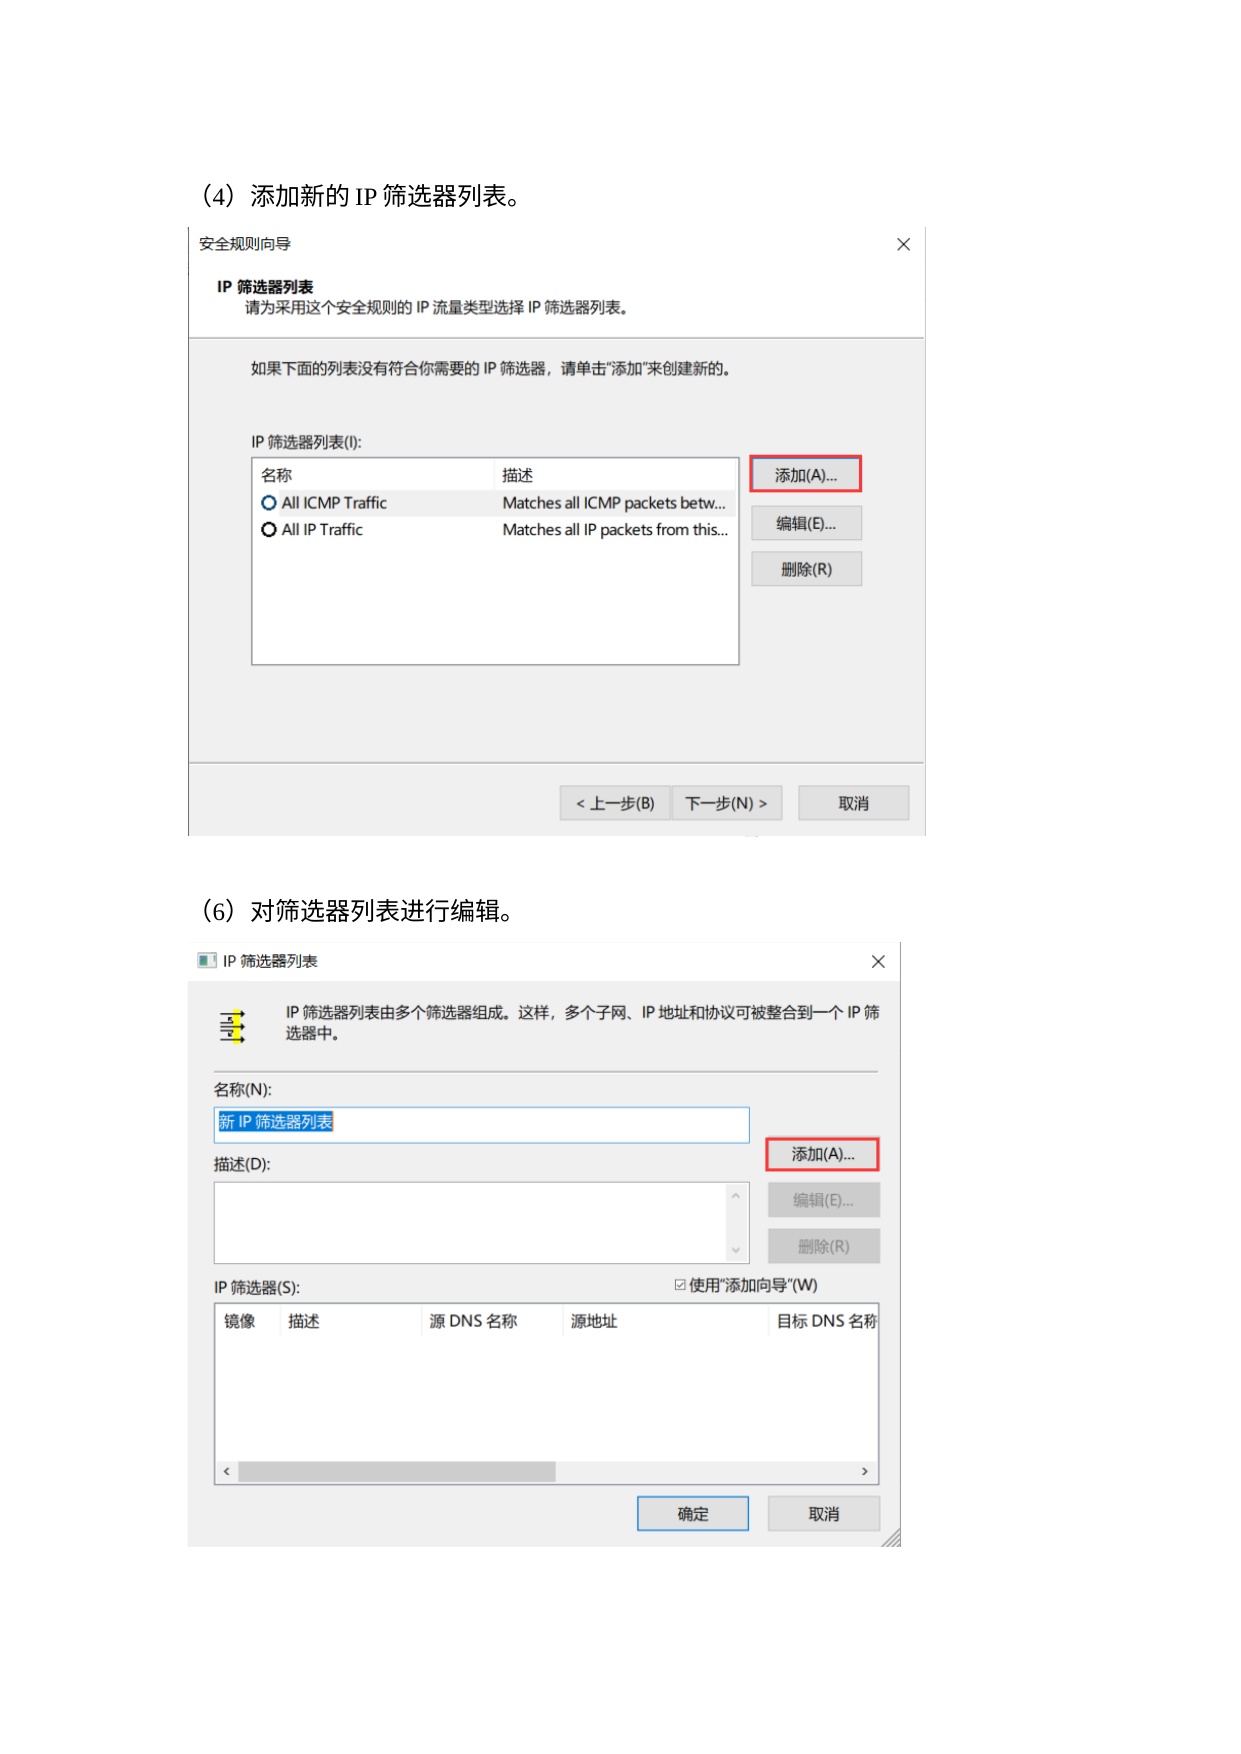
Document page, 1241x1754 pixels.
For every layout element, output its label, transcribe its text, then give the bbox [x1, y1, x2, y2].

picture [187, 942, 901, 1547]
picture [187, 227, 926, 837]
list （6）对筛选器列表进行编辑。 [187, 877, 1053, 942]
list 添加新的IP筛选器列表。 [187, 162, 1053, 227]
